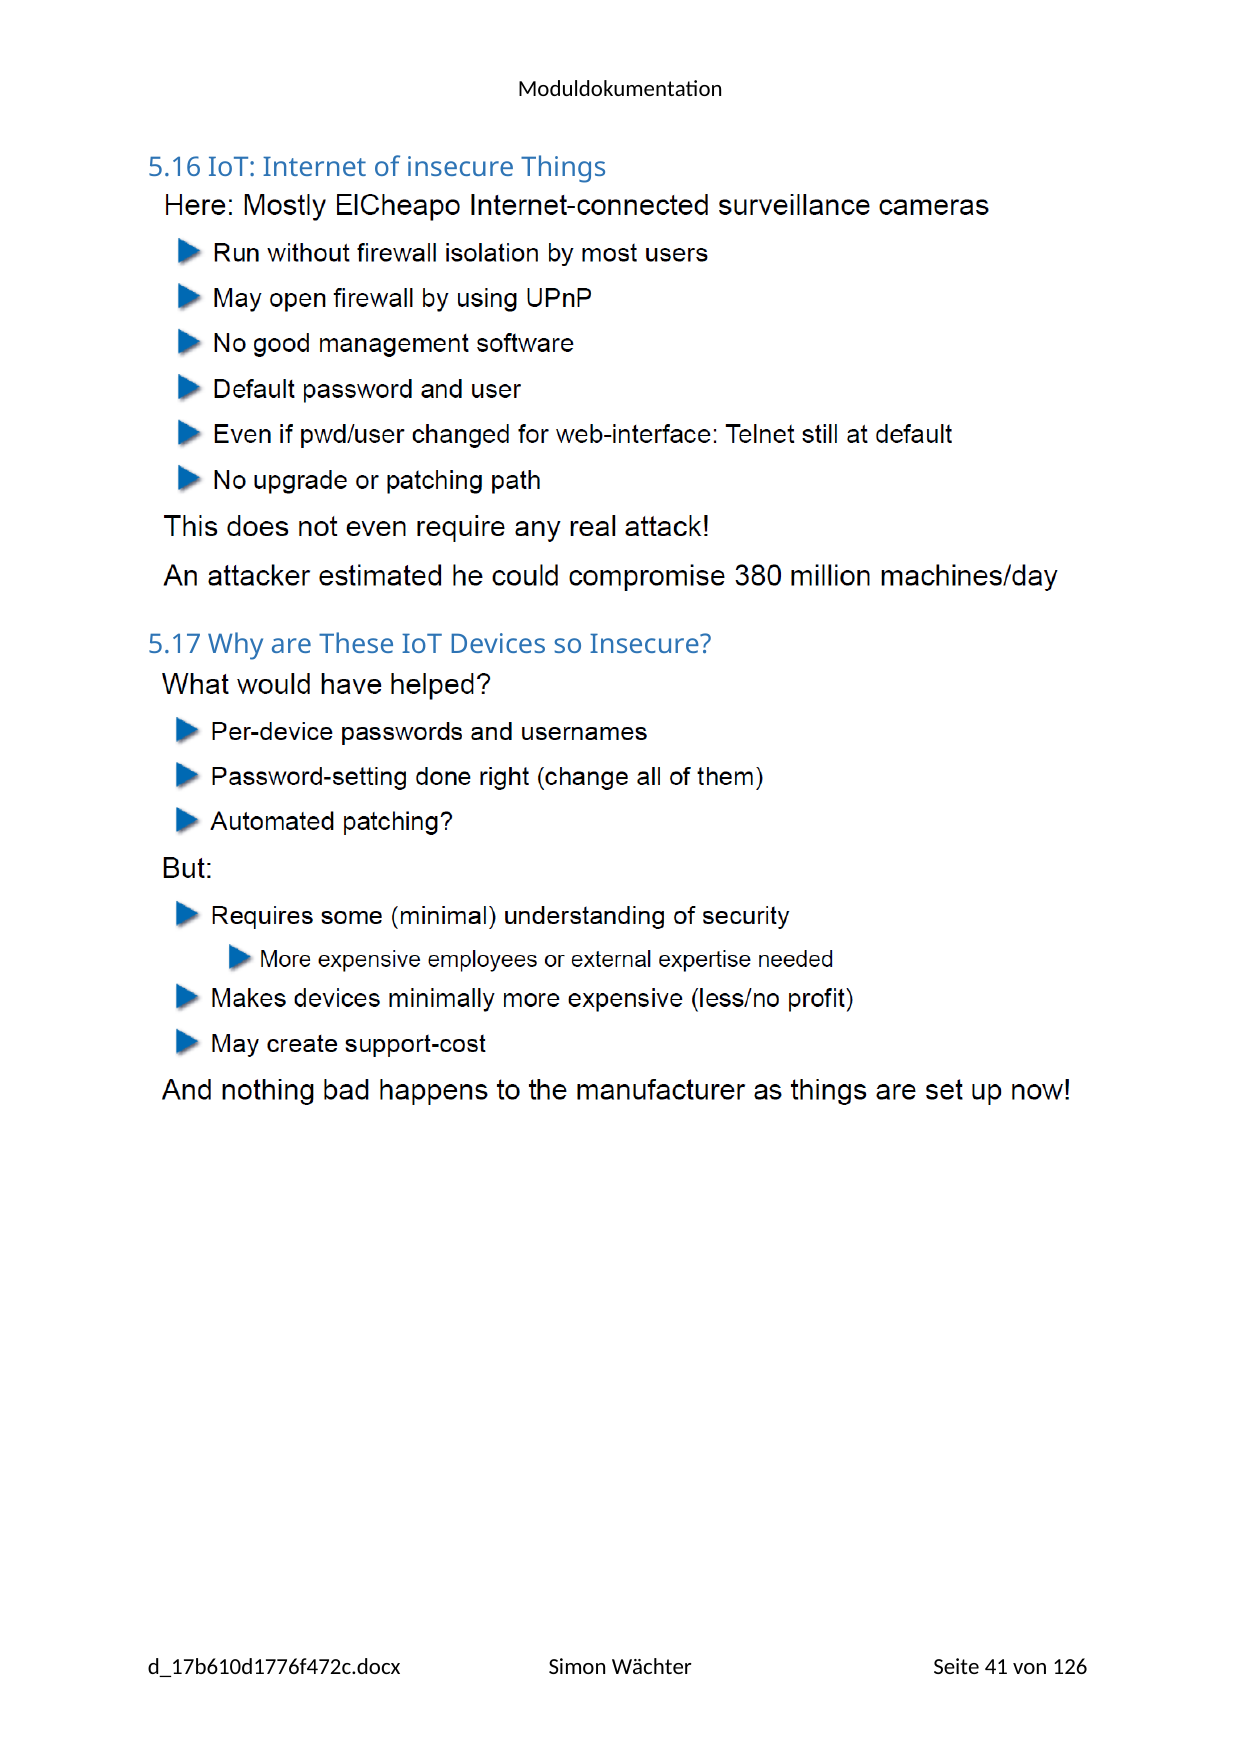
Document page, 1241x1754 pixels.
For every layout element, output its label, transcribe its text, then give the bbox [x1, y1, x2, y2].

subtitle Why are These IoT Devices so Insecure? [148, 625, 1093, 662]
picture [147, 187, 1093, 606]
subtitle IoT: Internet of insecure Things [148, 148, 1093, 184]
picture [147, 664, 1093, 1123]
